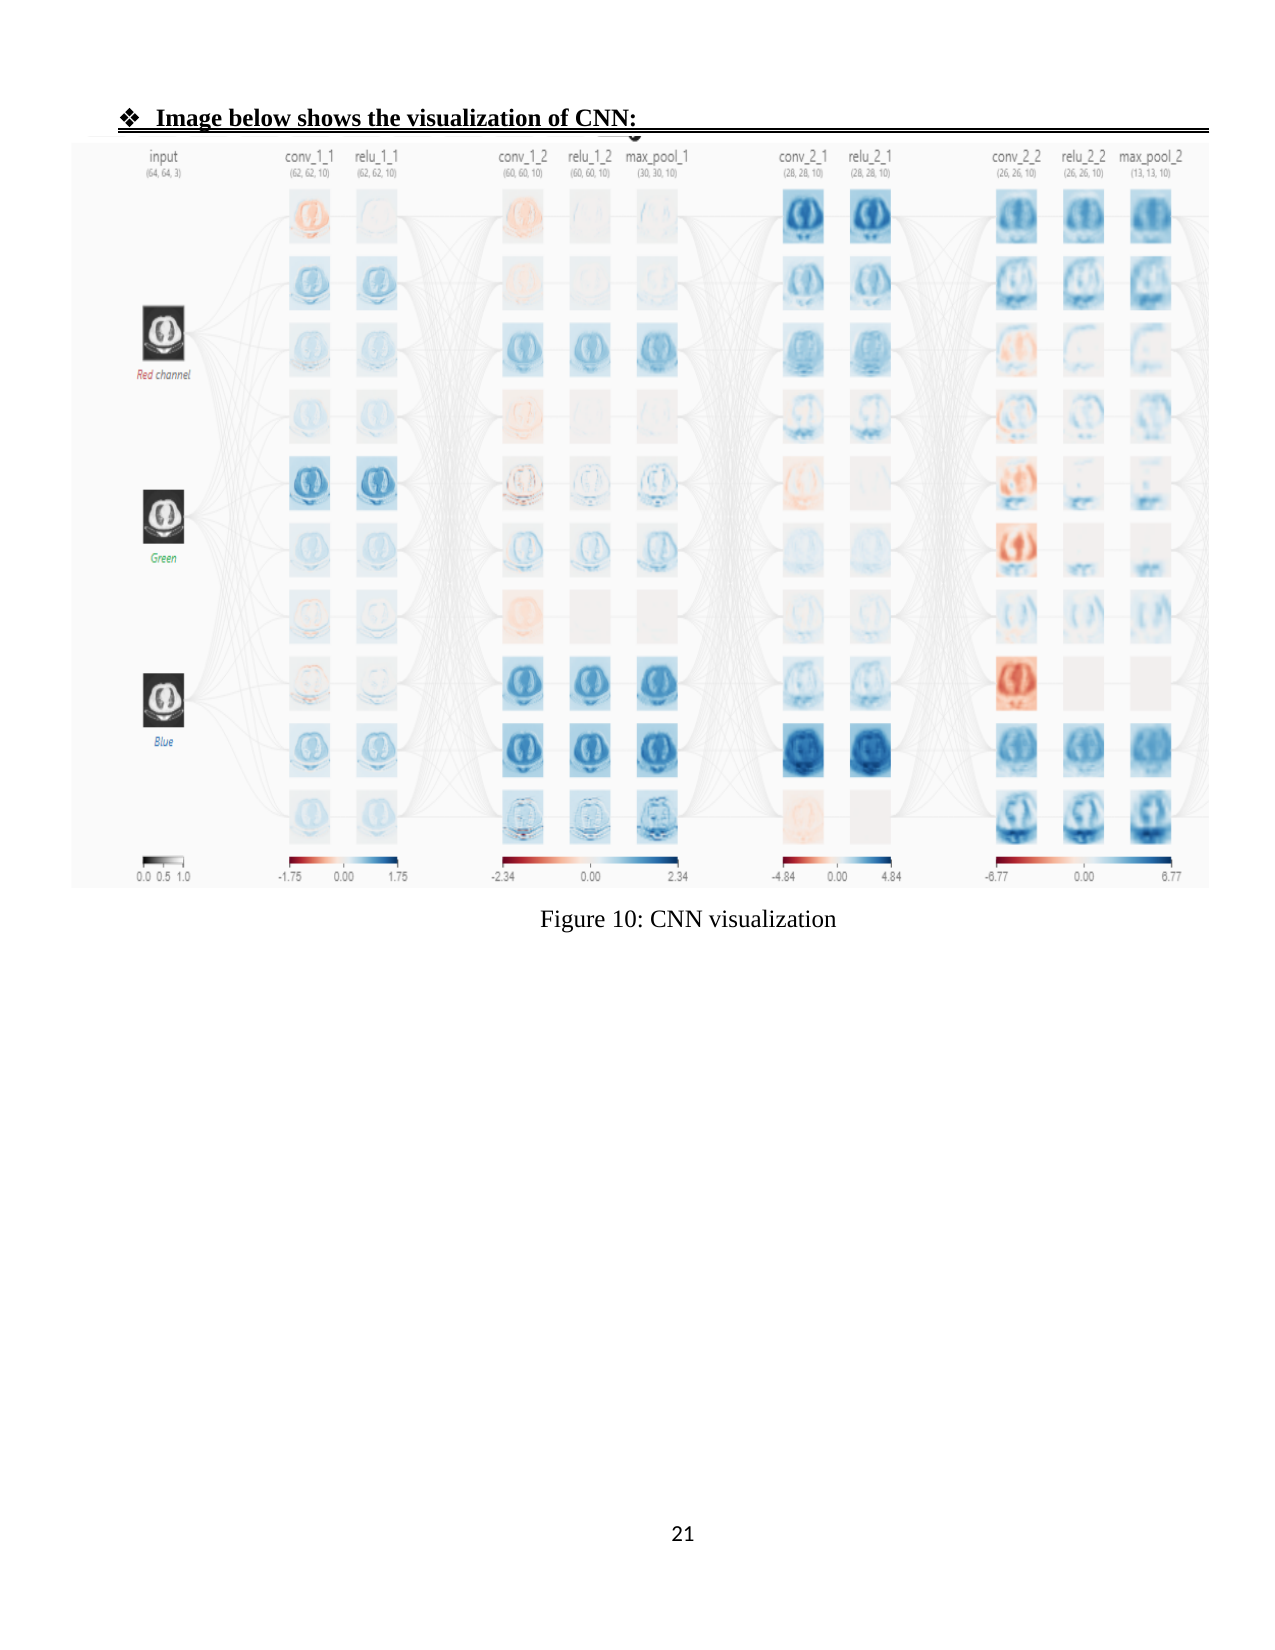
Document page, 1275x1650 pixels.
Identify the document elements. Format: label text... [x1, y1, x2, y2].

picture [71, 136, 1209, 888]
list Image below shows the visualization of CNN: [118, 103, 1209, 128]
text Figure 10: CNN visualization [118, 904, 1209, 933]
